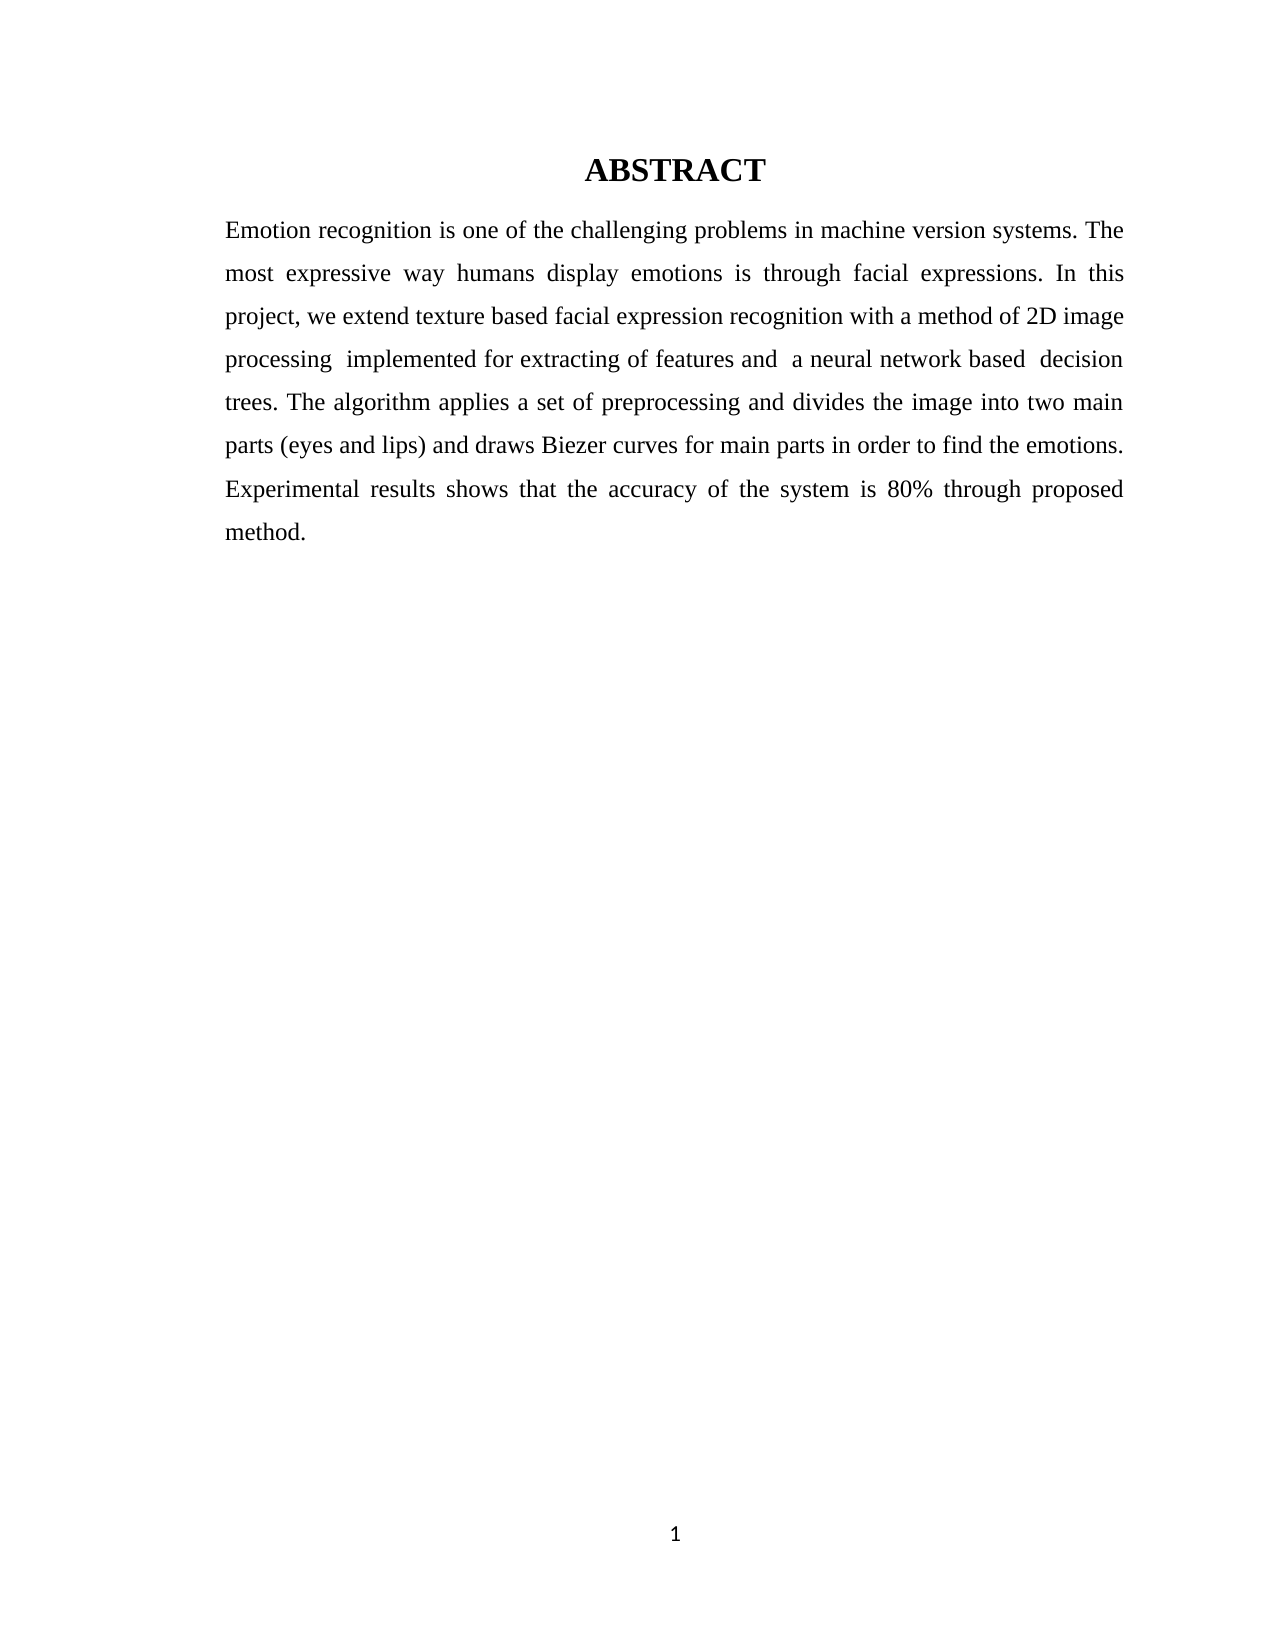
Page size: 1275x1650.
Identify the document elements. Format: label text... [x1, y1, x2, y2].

text ABSTRACT [225, 150, 1125, 188]
text Emotion recognition is one of the challenging problems in machine version systems. The most expressive way humans display emotions is through facial expressions. In this project, we extend texture based facial expression recognition with a method of 2D image processing implemented for extracting of features and a neural network based decision trees. The algorithm applies a set of preprocessing and divides the image into two main parts (eyes and lips) and draws Biezer curves for main parts in order to find the emotions. Experimental results shows that the accuracy of the system is 80% through proposed method. [225, 215, 1125, 546]
